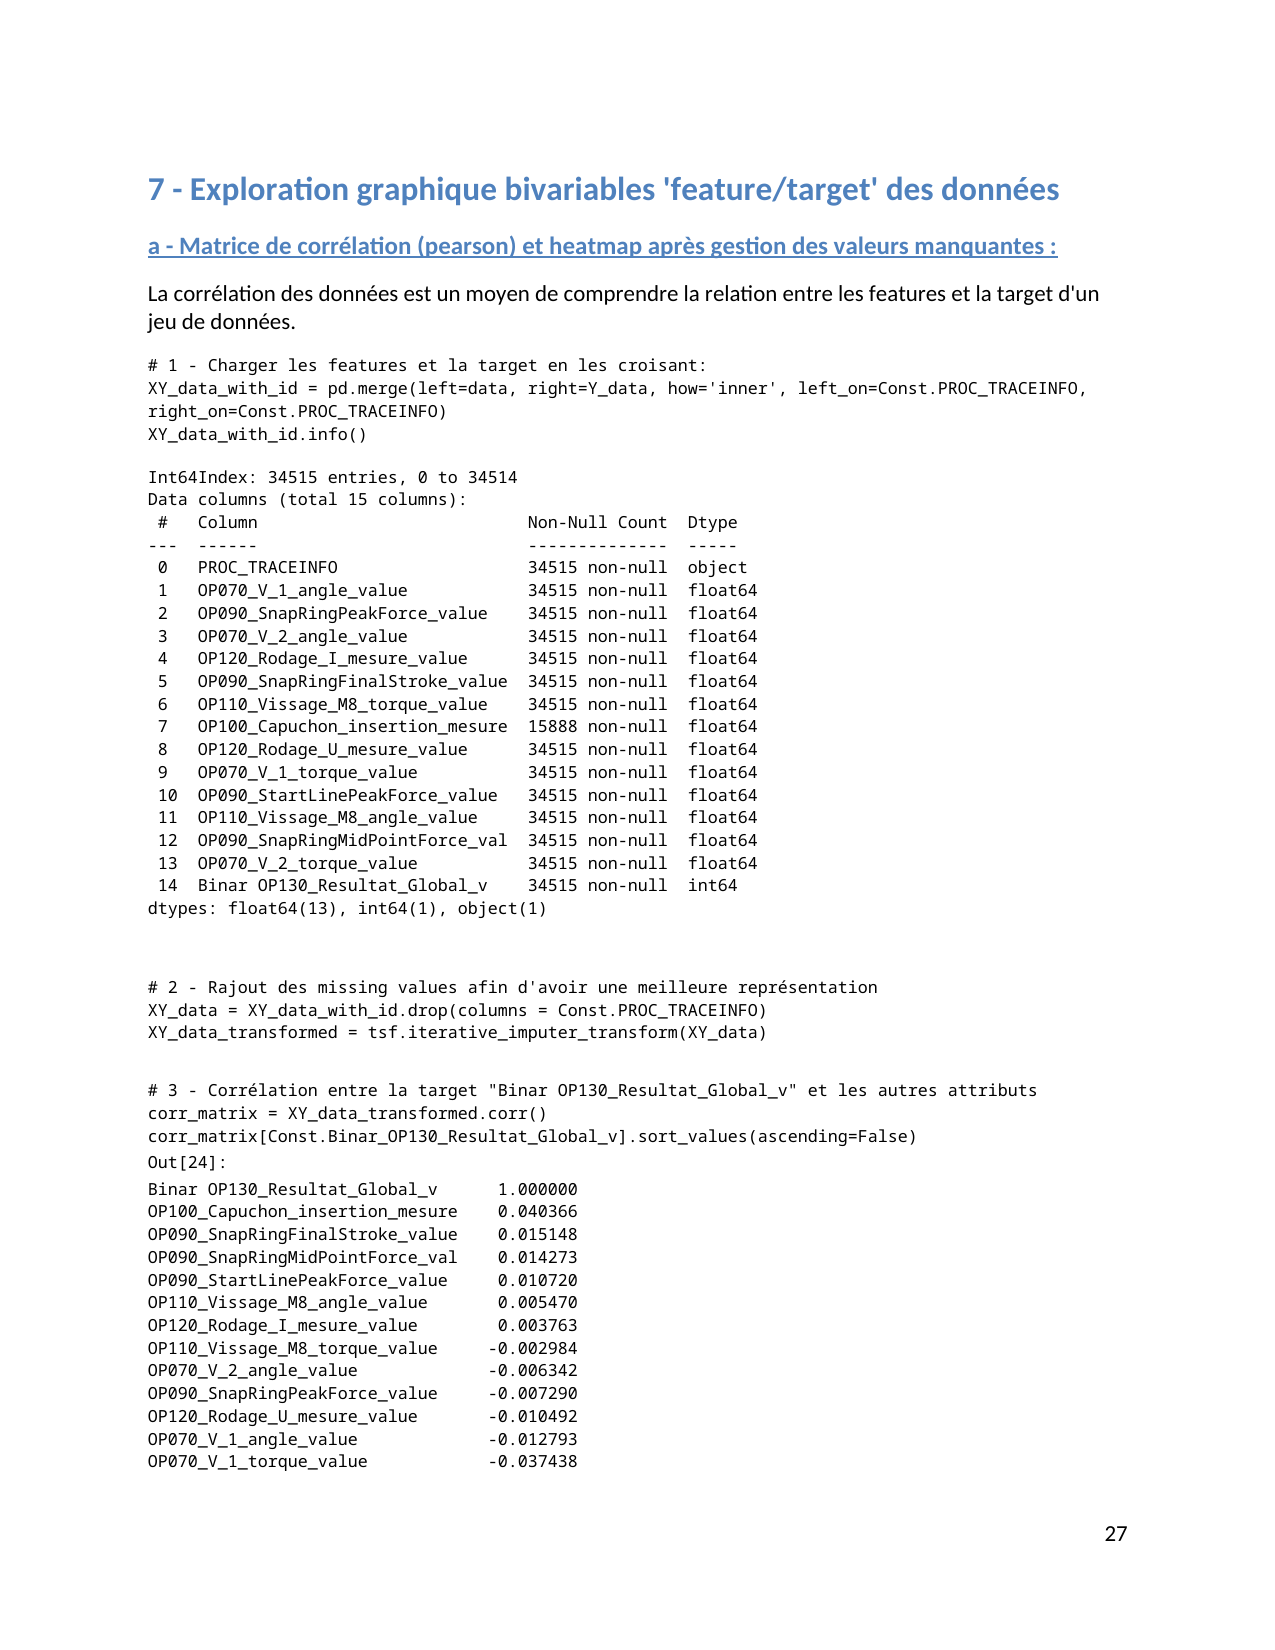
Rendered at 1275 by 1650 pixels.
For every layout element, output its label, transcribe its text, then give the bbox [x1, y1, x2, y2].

text # 2 - Rajout des missing values afin d'avoir une meilleure représentation XY_data = XY_data_with_id.drop(columns = Const.PROC_TRACEINFO) XY_data_transformed = tsf.iterative_imputer_transform(XY_data) [148, 975, 1127, 1043]
text Out[24]: [148, 1151, 1127, 1174]
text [148, 1177, 1127, 1473]
text La corrélation des données est un moyen de comprendre la relation entre les features et la target d'un jeu de données. [148, 279, 1127, 335]
text # 3 - Corrélation entre la target "Binar OP130_Resultat_Global_v" et les autres attributs corr_matrix = XY_data_transformed.corr() corr_matrix[Const.Binar_OP130_Resultat_Global_v].sort_values(ascending=False) [148, 1079, 1127, 1147]
text Int64Index: 34515 entries, 0 to 34514 Data columns (total 15 columns): # Column Non-Null Count Dtype --- ------ -------------- ----- 0 PROC_TRACEINFO 34515 non-null object 1 OP070_V_1_angle_value 34515 non-null float64 2 OP090_SnapRingPeakForce_value 34515 non-null float64 3 OP070_V_2_angle_value 34515 non-null float64 4 OP120_Rodage_I_mesure_value 34515 non-null float64 5 OP090_SnapRingFinalStroke_value 34515 non-null float64 6 OP110_Vissage_M8_torque_value 34515 non-null float64 7 OP100_Capuchon_insertion_mesure 15888 non-null float64 8 OP120_Rodage_U_mesure_value 34515 non-null float64 9 OP070_V_1_torque_value 34515 non-null float64 10 OP090_StartLinePeakForce_value 34515 non-null float64 11 OP110_Vissage_M8_angle_value 34515 non-null float64 12 OP090_SnapRingMidPointForce_val 34515 non-null float64 13 OP070_V_2_torque_value 34515 non-null float64 14 Binar OP130_Resultat_Global_v 34515 non-null int64 dtypes: float64(13), int64(1), object(1) [148, 445, 1127, 947]
subtitle 7 - Exploration graphique bivariables 'feature/target' des données [148, 168, 1127, 209]
text # 1 - Charger les features et la target en les croisant: XY_data_with_id = pd.merge(left=data, right=Y_data, how='inner', left_on=Const.PROC_TRACEINFO, right_on=Const.PROC_TRACEINFO) XY_data_with_id.info() [148, 354, 1127, 445]
subtitle a - Matrice de corrélation (pearson) et heatmap après gestion des valeurs manquantes : [148, 230, 1127, 261]
